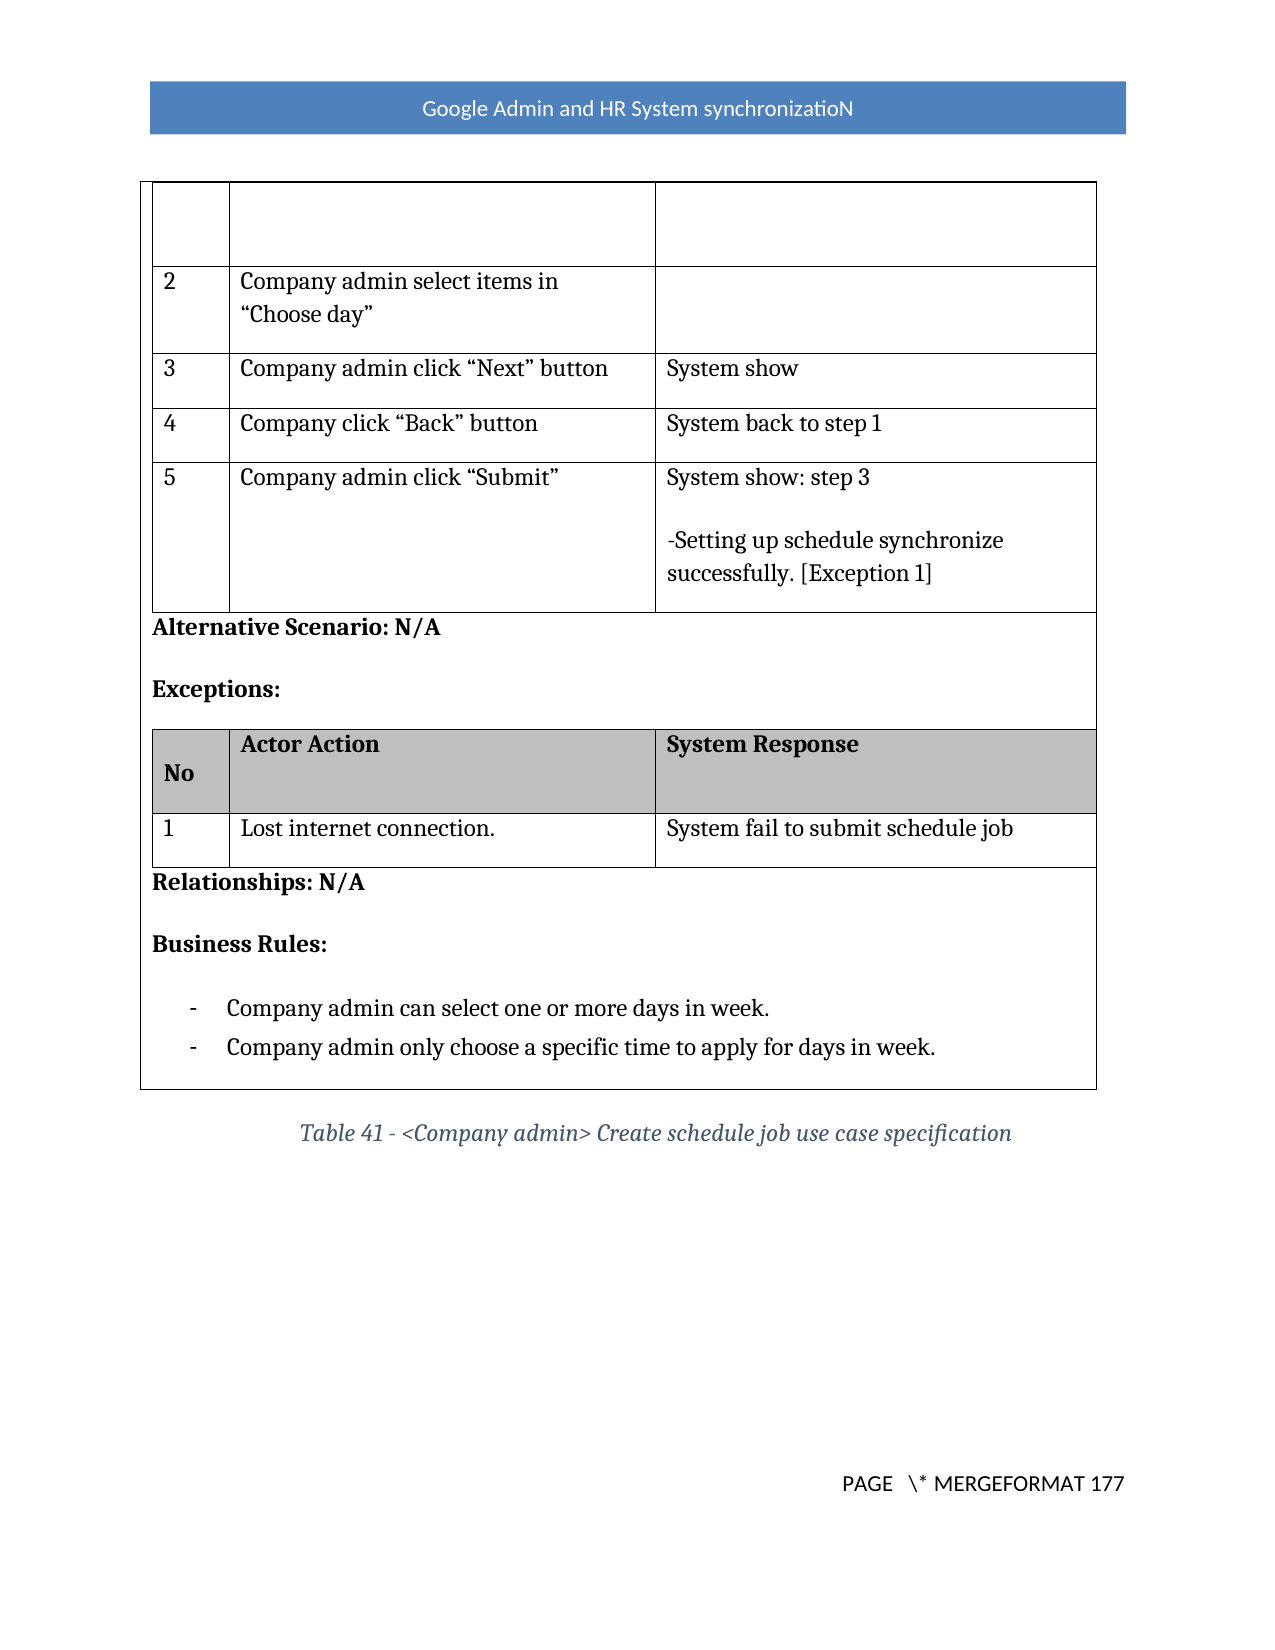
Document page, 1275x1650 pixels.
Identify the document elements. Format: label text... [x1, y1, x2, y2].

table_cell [141, 182, 1096, 1089]
text Table 41 - <Company admin> Create schedule job use case specification [187, 1119, 1125, 1148]
